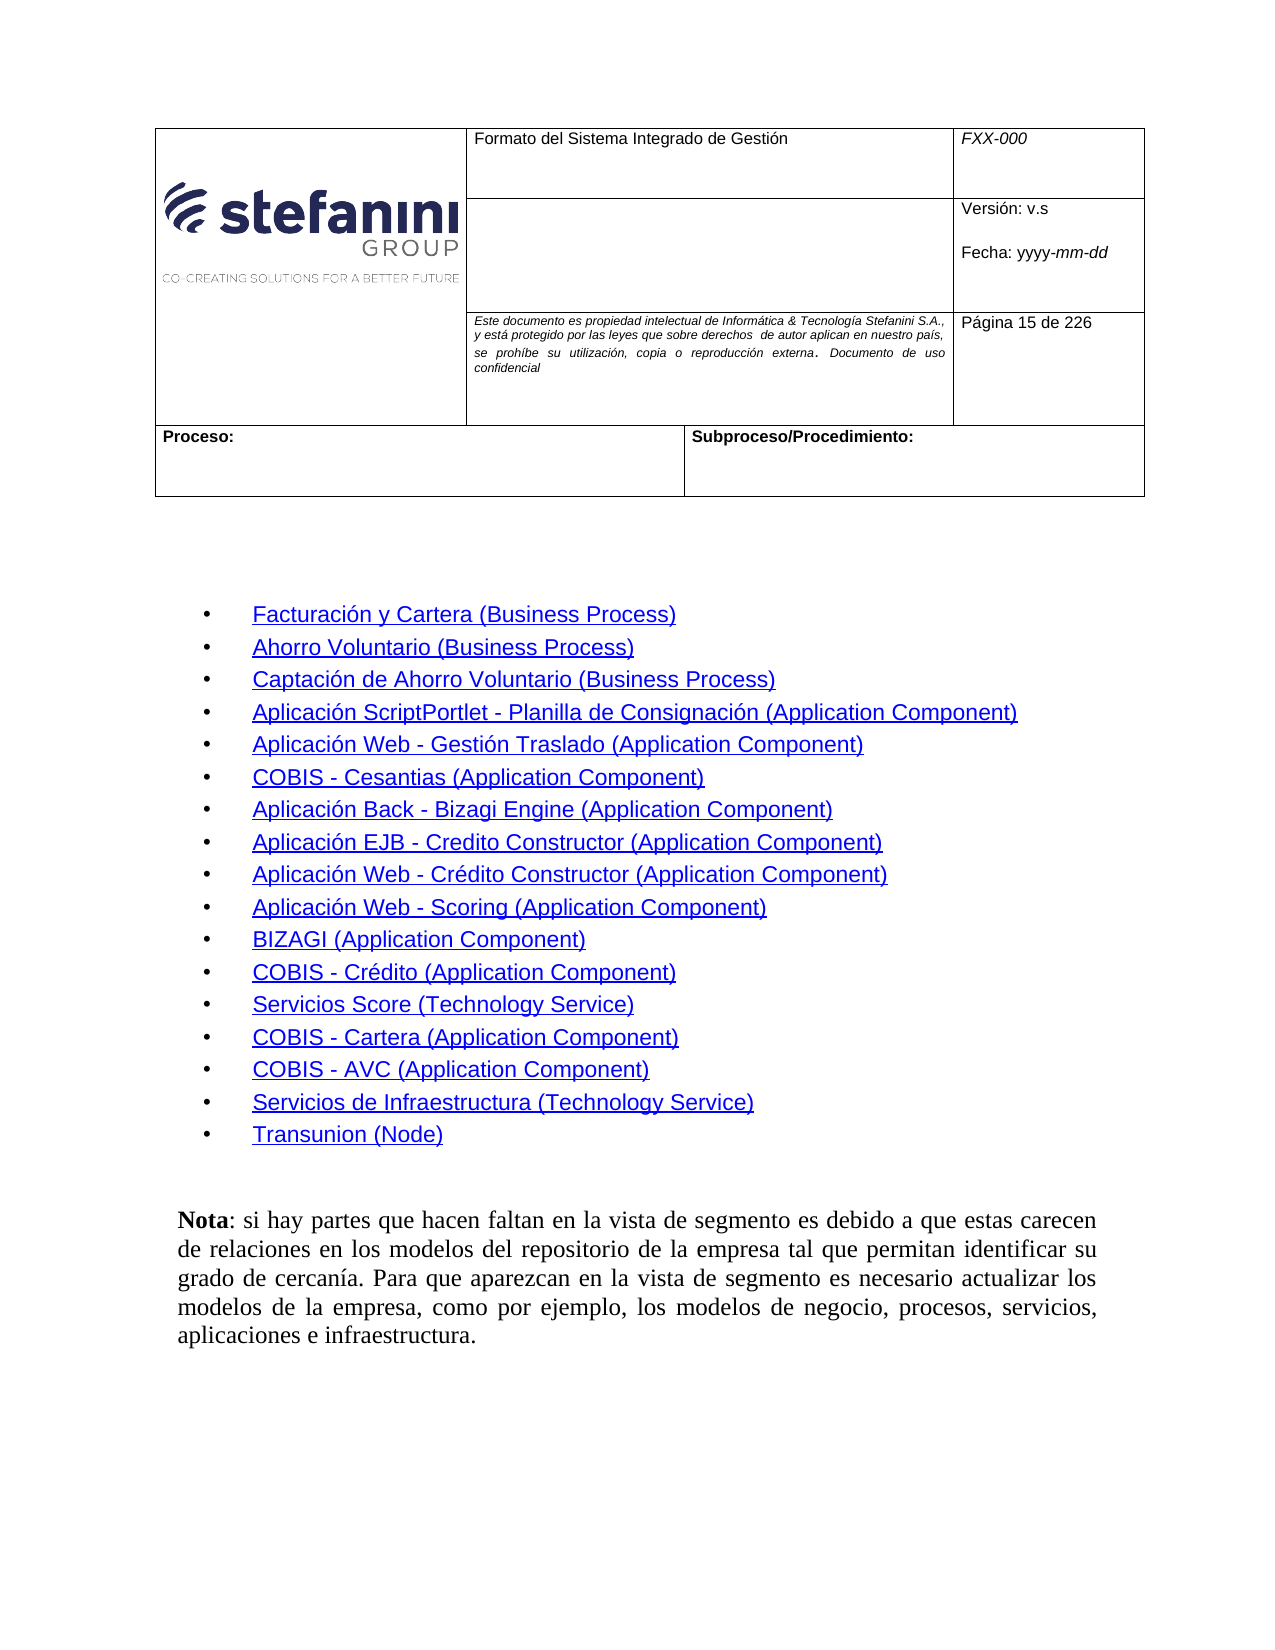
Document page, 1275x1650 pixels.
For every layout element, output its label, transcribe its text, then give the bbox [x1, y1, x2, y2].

list BIZAGI (Application Component) [202, 924, 1098, 953]
list Captación de Ahorro Voluntario (Business Process) [202, 664, 1098, 693]
text Nota: si hay partes que hacen faltan en la vista de segmento es debido a que estas carecen de relaciones en los modelos del repositorio de la empresa tal que permitan identificar su grado de cercanía. Para que aparezcan en la vista de segmento es necesario actualizar los modelos de la empresa, como por ejemplo, los modelos de negocio, procesos, servicios, aplicaciones e infraestructura. [177, 1206, 1098, 1349]
list COBIS - Crédito (Application Component) [202, 957, 1098, 986]
list COBIS - AVC (Application Component) [202, 1054, 1098, 1083]
list Transunion (Node) [202, 1119, 1098, 1148]
list Aplicación Web - Gestión Traslado (Application Component) [202, 729, 1098, 758]
list Aplicación ScriptPortlet - Planilla de Consignación (Application Component) [202, 697, 1098, 726]
list Aplicación EJB - Credito Constructor (Application Component) [202, 827, 1098, 856]
list COBIS - Cartera (Application Component) [202, 1022, 1098, 1051]
list Facturación y Cartera (Business Process) [202, 599, 1098, 628]
list COBIS - Cesantias (Application Component) [202, 762, 1098, 791]
list Aplicación Web - Crédito Constructor (Application Component) [202, 859, 1098, 888]
list Aplicación Back - Bizagi Engine (Application Component) [202, 794, 1098, 823]
list Servicios Score (Technology Service) [202, 989, 1098, 1018]
list Aplicación Web - Scoring (Application Component) [202, 892, 1098, 921]
picture [162, 182, 460, 286]
list Servicios de Infraestructura (Technology Service) [202, 1087, 1098, 1116]
list Ahorro Voluntario (Business Process) [202, 632, 1098, 661]
